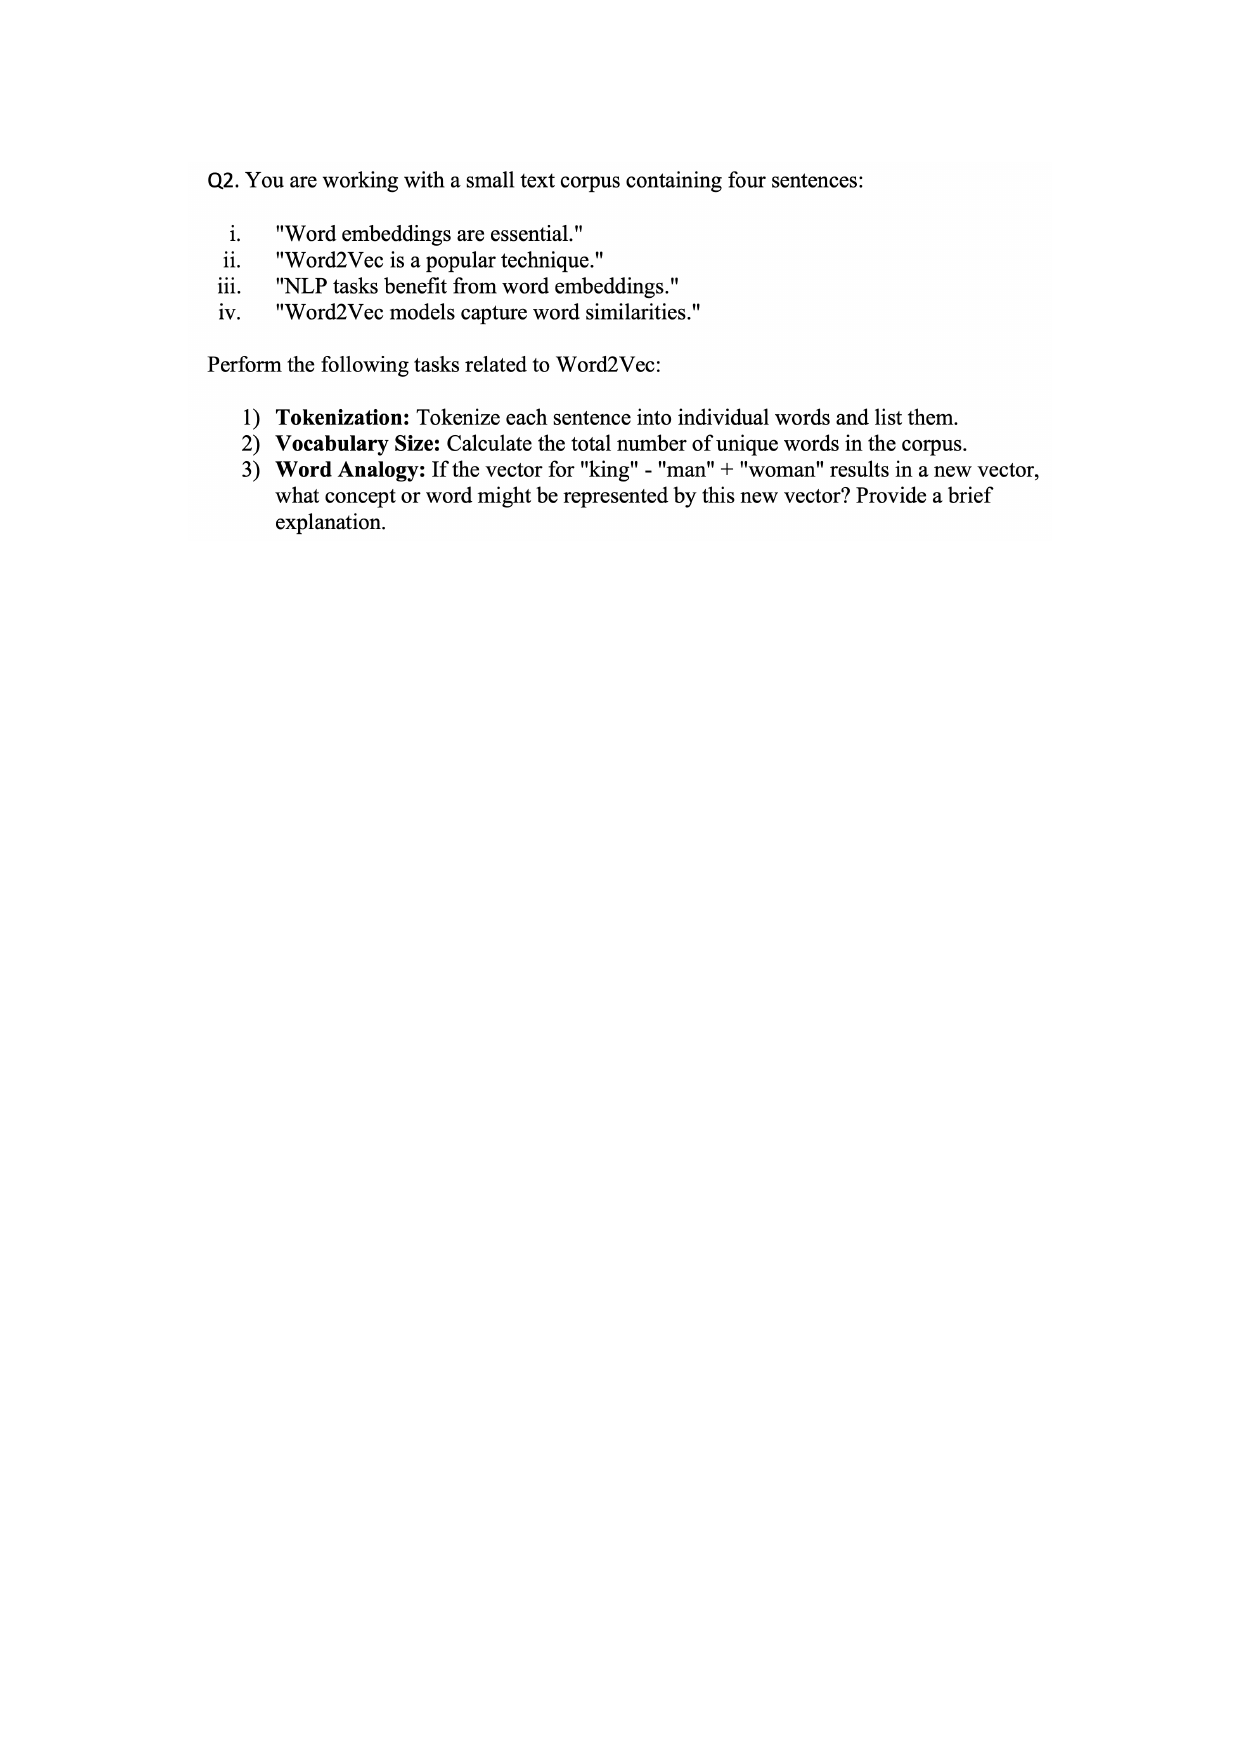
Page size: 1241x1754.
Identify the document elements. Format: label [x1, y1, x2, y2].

picture [187, 162, 1053, 541]
